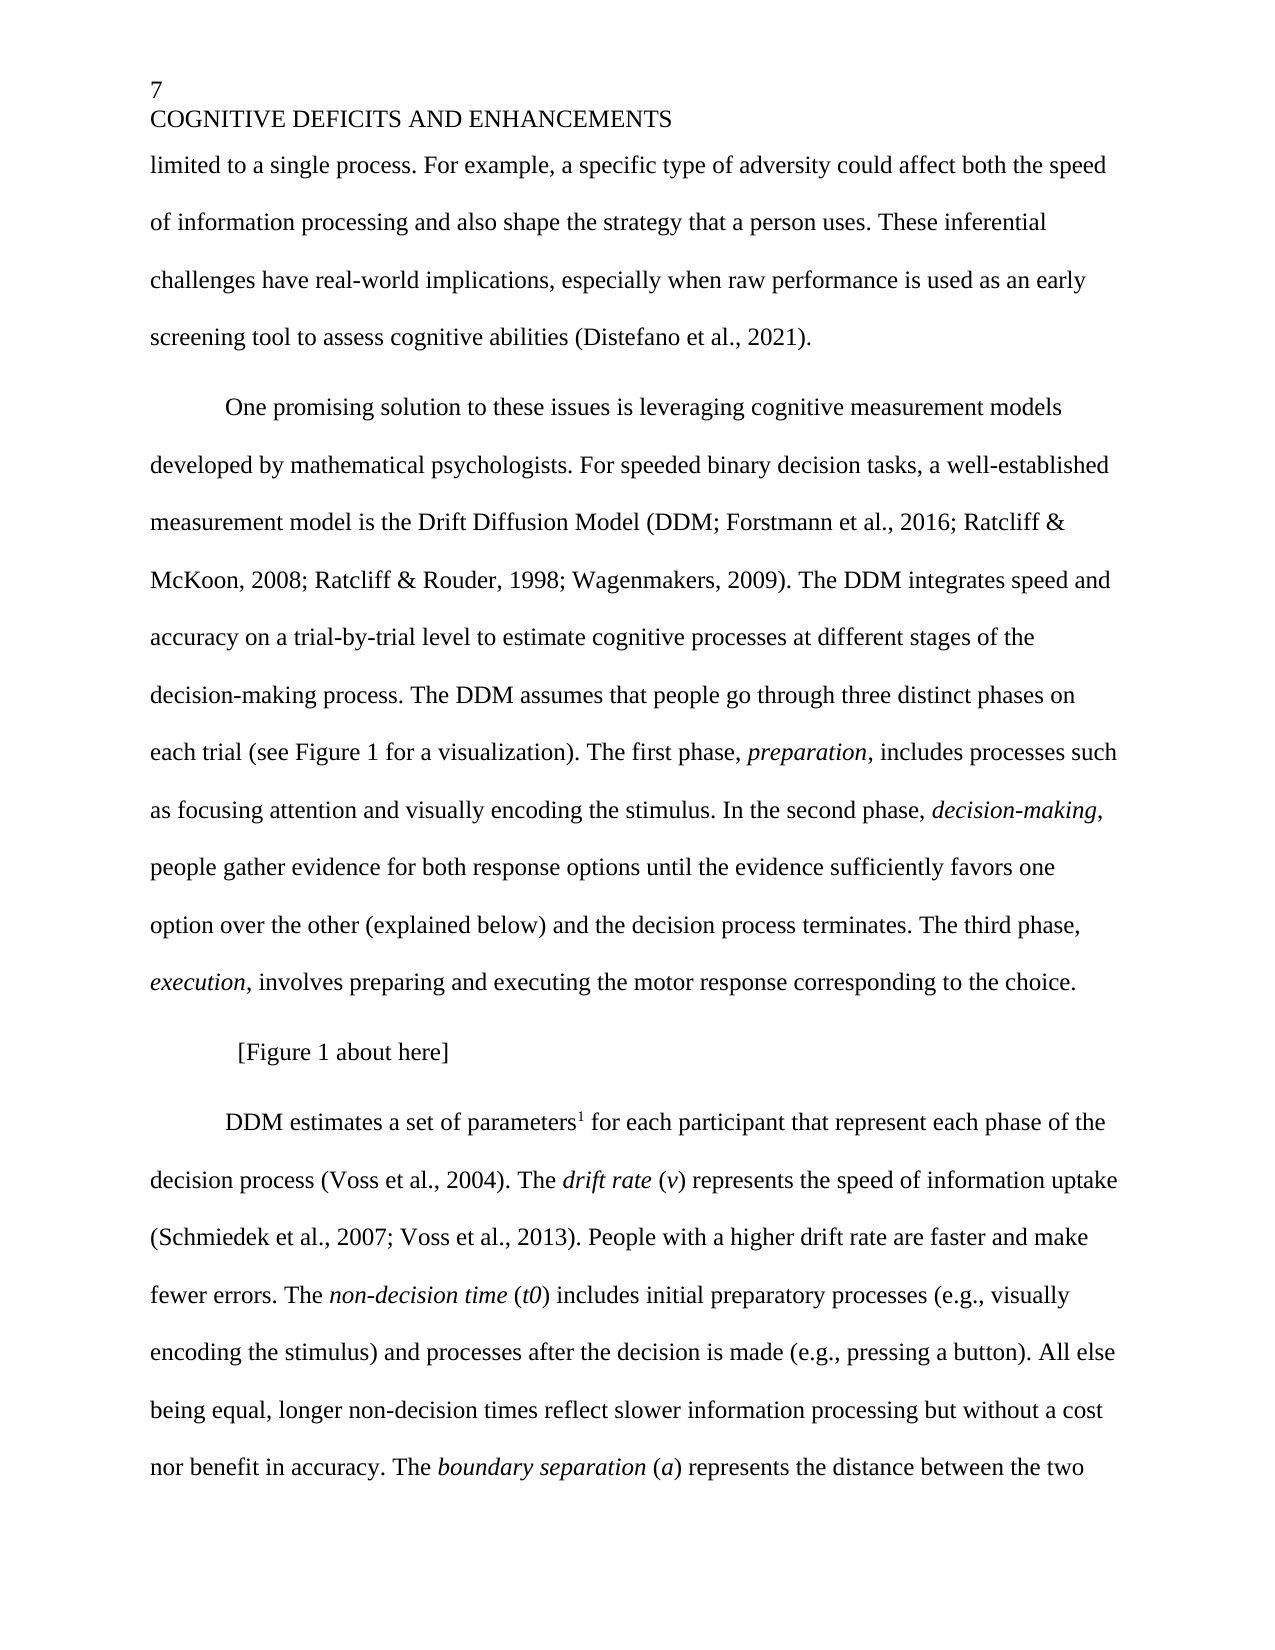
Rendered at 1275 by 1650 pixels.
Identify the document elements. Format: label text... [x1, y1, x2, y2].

text One promising solution to these issues is leveraging cognitive measurement models developed by mathematical psychologists. For speeded binary decision tasks, a well-established measurement model is the Drift Diffusion Model (DDM; Forstmann et al., 2016; Ratcliff & McKoon, 2008; Ratcliff & Rouder, 1998; Wagenmakers, 2009). The DDM integrates speed and accuracy on a trial-by-trial level to estimate cognitive processes at different stages of the decision-making process. The DDM assumes that people go through three distinct phases on each trial (see Figure 1 for a visualization). The first phase, preparation, includes processes such as focusing attention and visually encoding the stimulus. In the second phase, decision-making, people gather evidence for both response options until the evidence sufficiently favors one option over the other (explained below) and the decision process terminates. The third phase, execution, involves preparing and executing the motor response corresponding to the choice. [150, 392, 1125, 996]
text [Figure 1 about here] [150, 1037, 1125, 1066]
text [150, 150, 1125, 351]
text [150, 1107, 1125, 1481]
